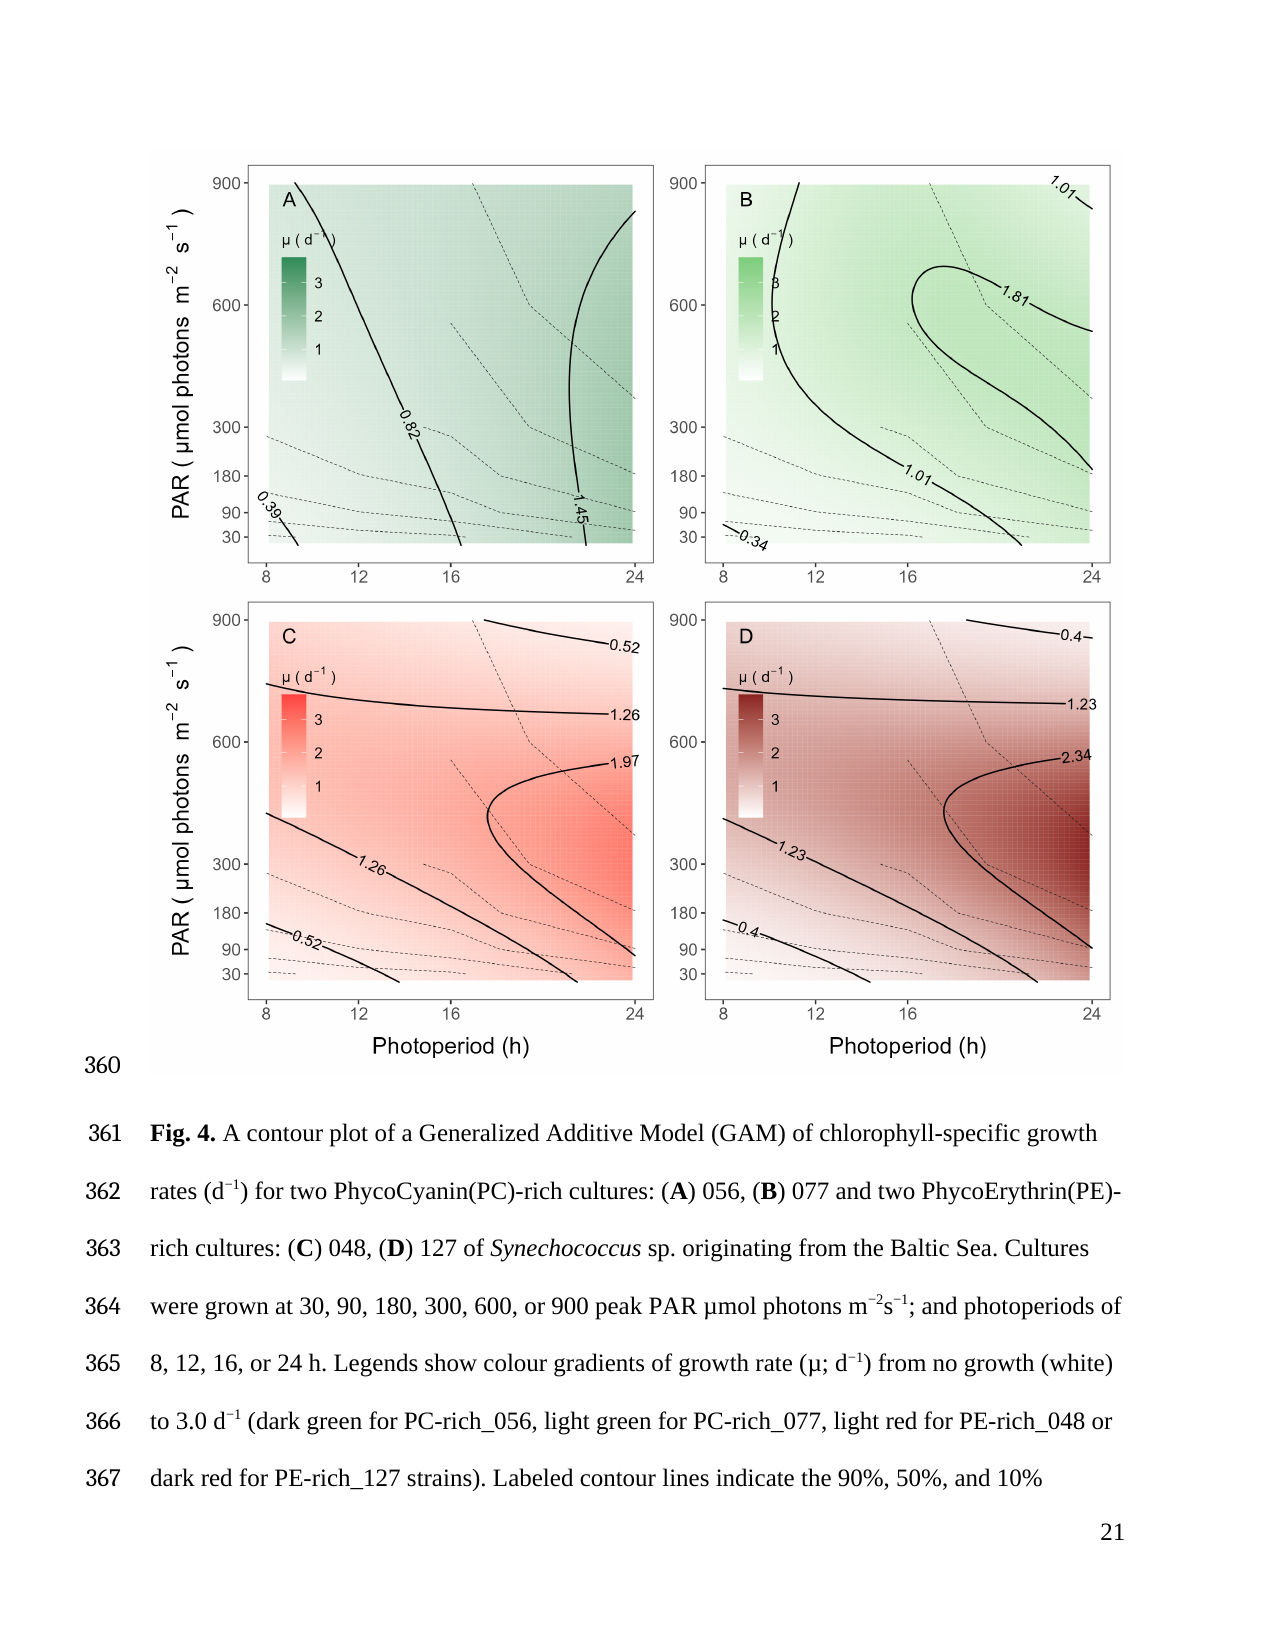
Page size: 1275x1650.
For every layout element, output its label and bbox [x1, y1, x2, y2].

picture [150, 150, 1125, 1074]
text [150, 1118, 1125, 1492]
